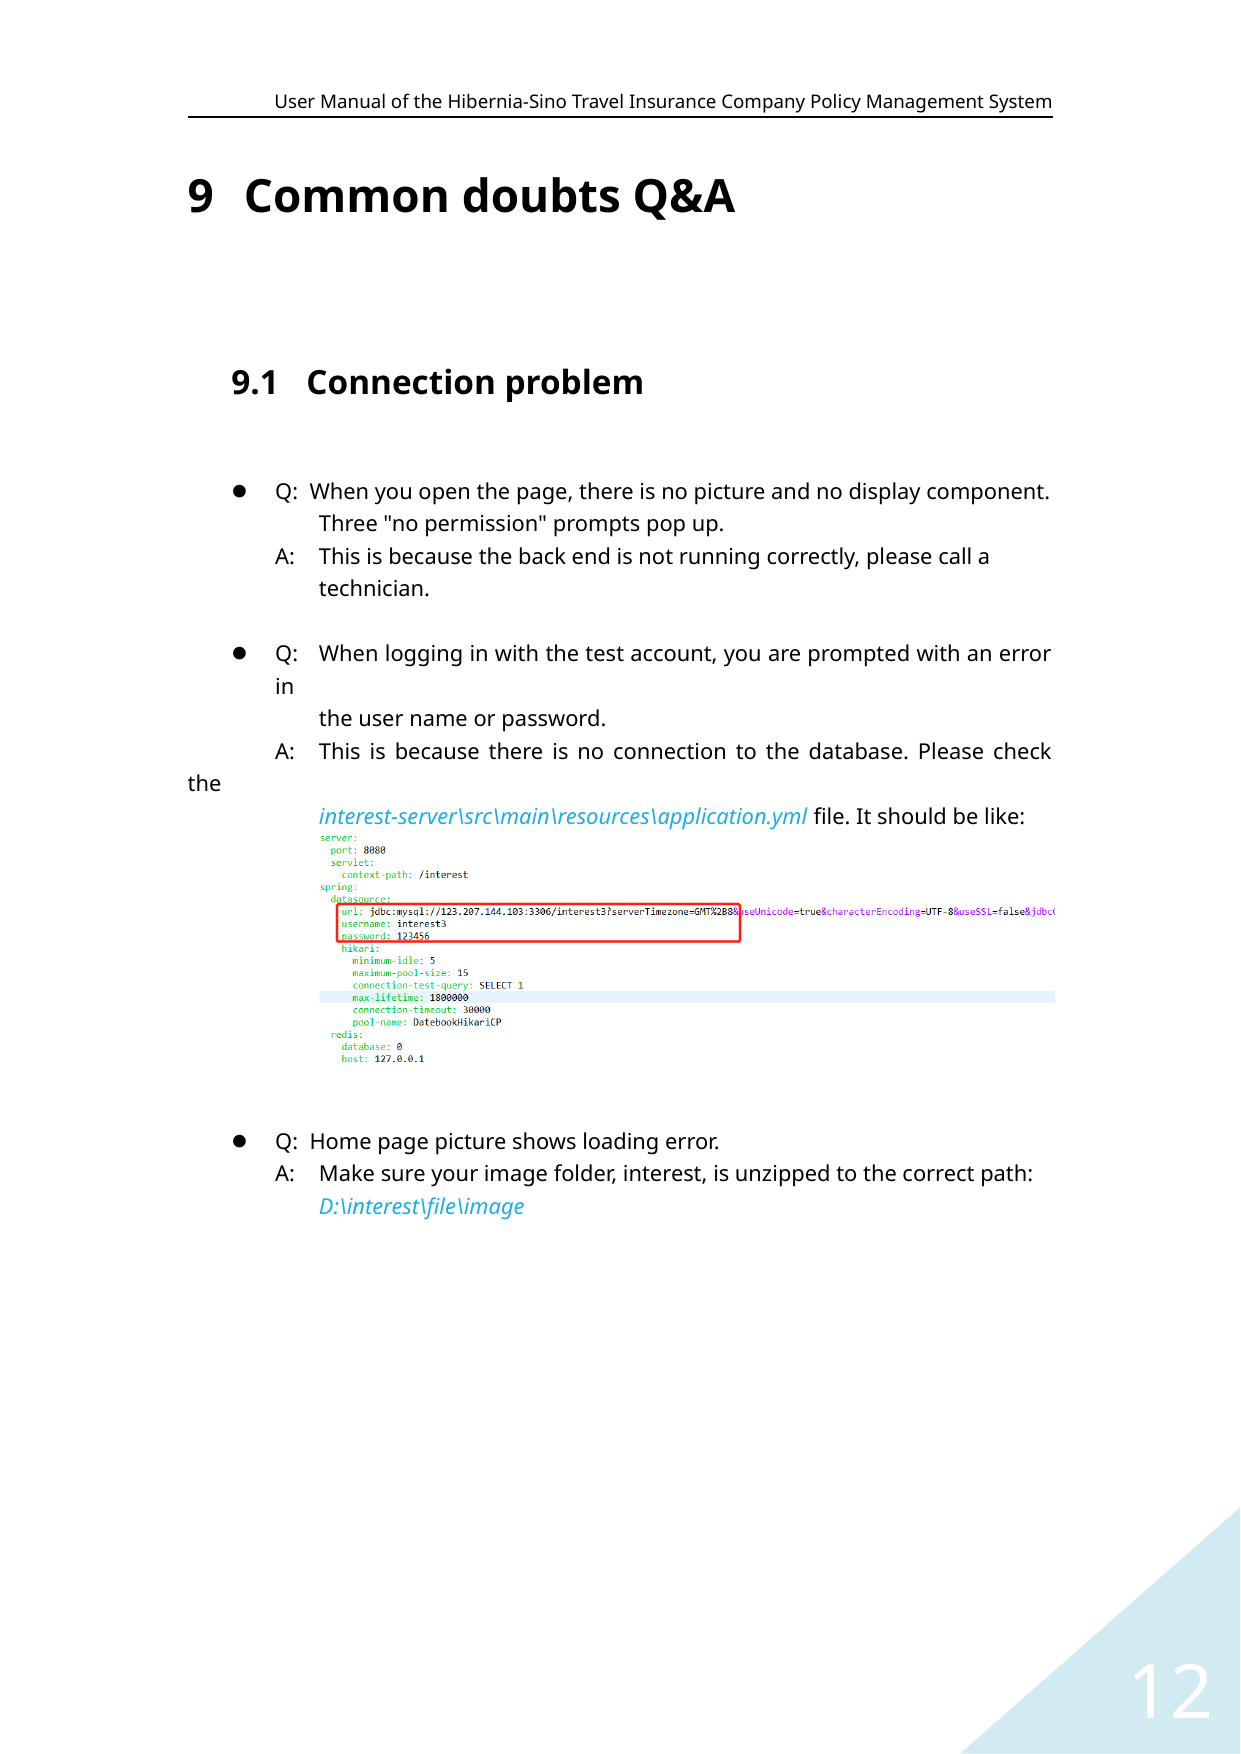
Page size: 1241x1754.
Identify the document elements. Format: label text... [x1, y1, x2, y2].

text A: Make sure your image folder, interest, is unzipped to the correct path: [187, 1157, 1053, 1189]
picture [318, 832, 1055, 1066]
text technician. [275, 572, 1053, 604]
list the user name or password. [275, 702, 1053, 734]
subtitle Common doubts Q&A [187, 162, 1053, 227]
text D:\interest\file\image [275, 1189, 1053, 1222]
text A: This is because the back end is not running correctly, please call a [187, 539, 1053, 572]
text interest-server\src\main\resources\application.yml file. It should be like: [275, 799, 1053, 832]
list Q: When you open the page, there is no picture and no display component. [231, 474, 1053, 507]
text Three "no permission" prompts pop up. [275, 507, 1053, 539]
list Q: When logging in with the test account, you are prompted with an error in [231, 637, 1053, 702]
subtitle Connection problem [231, 349, 1053, 414]
text A: This is because there is no connection to the database. Please check the [187, 734, 1053, 799]
list Q: Home page picture shows loading error. [231, 1124, 1053, 1157]
